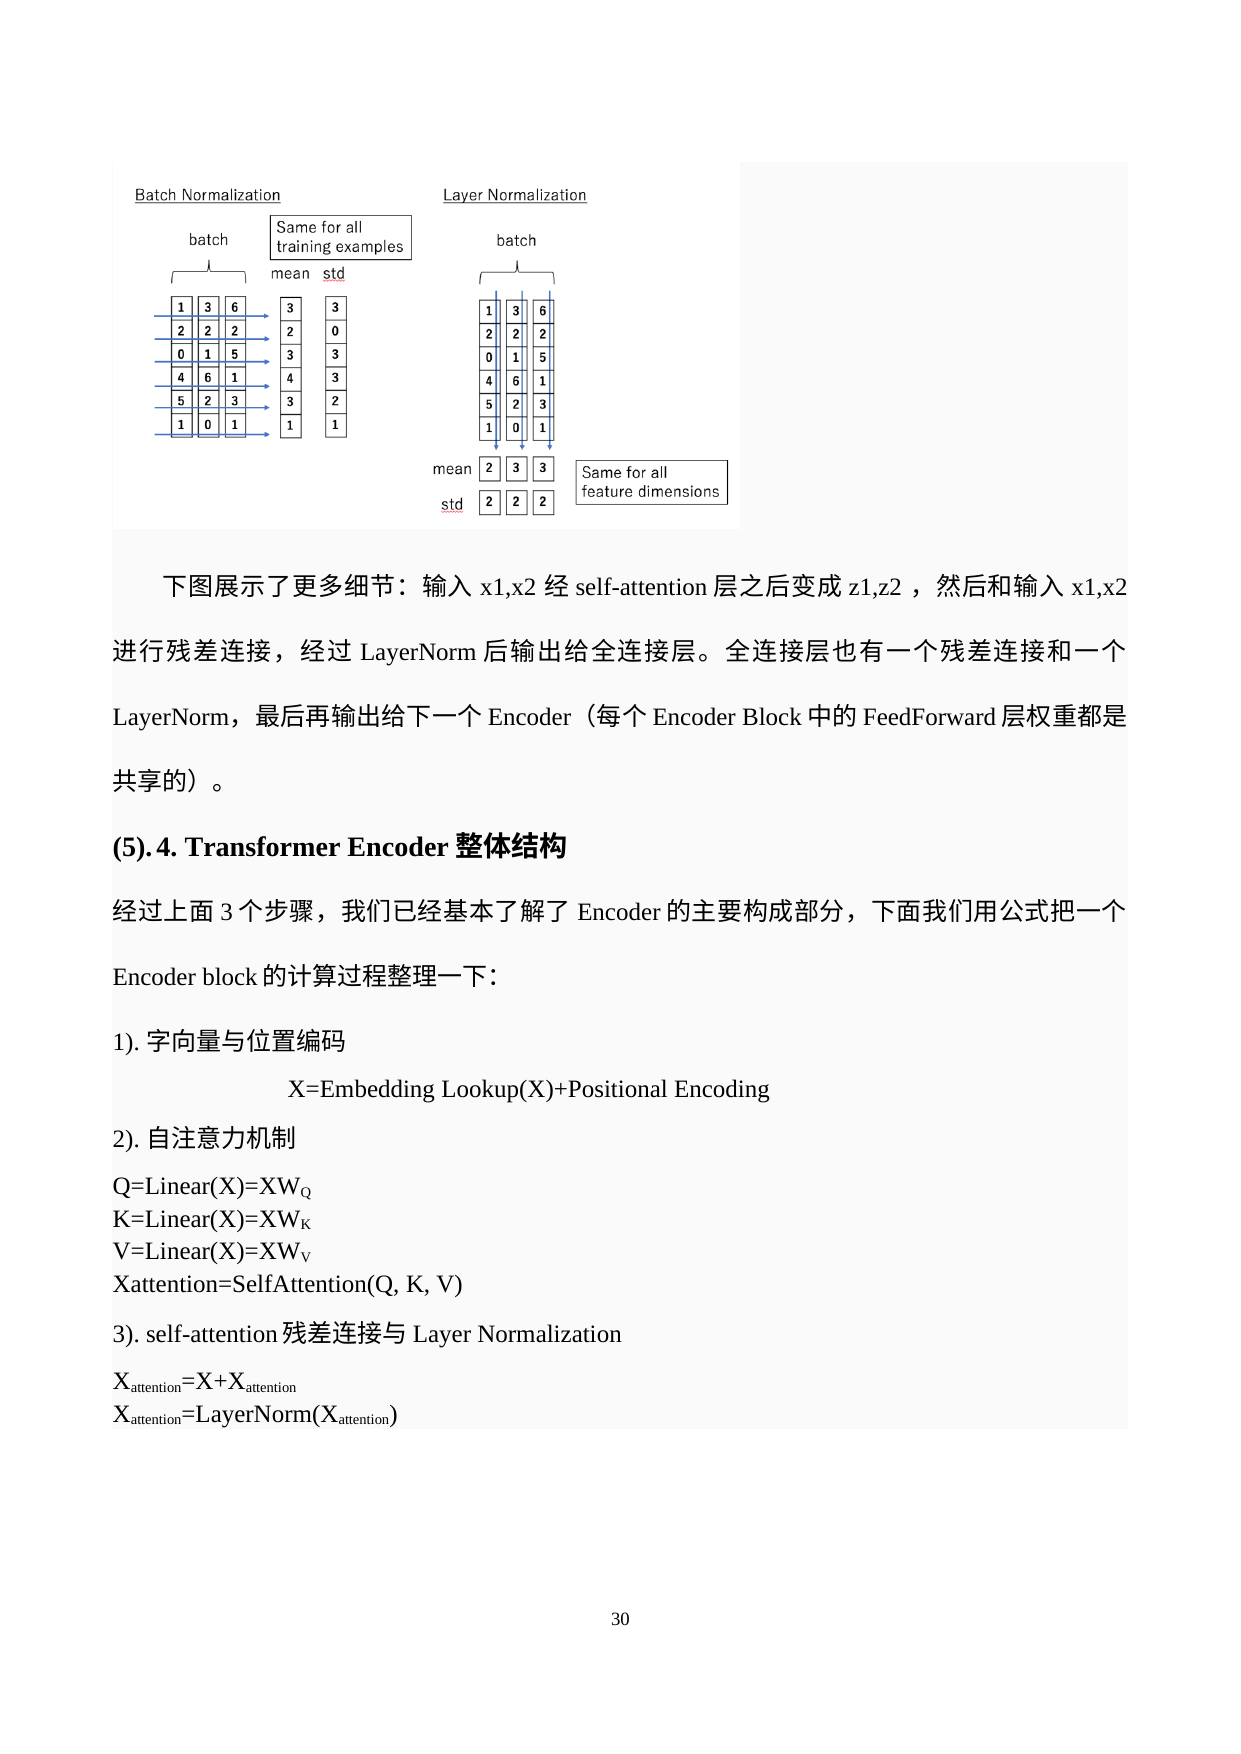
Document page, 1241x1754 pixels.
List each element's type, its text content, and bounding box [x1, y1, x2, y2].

text 3). self-attention残差连接与Layer Normalization [112, 1299, 1128, 1364]
subtitle 4. Transformer Encoder整体结构 [112, 812, 1128, 877]
text X=Embedding Lookup(X)+Positional Encoding [112, 1072, 1128, 1104]
text 1). 字向量与位置编码 [112, 1007, 1128, 1072]
text Q=Linear(X)=XWQ [112, 1169, 1128, 1202]
text Xattention=LayerNorm(Xattention) [112, 1397, 1128, 1429]
picture [112, 162, 741, 529]
text Xattention=SelfAttention(Q, K, V) [112, 1267, 1128, 1299]
text 下图展示了更多细节：输入x1,x2 经self-attention层之后变成z1,z2 ，然后和输入x1,x2 进行残差连接，经过LayerNorm后输出给全连接层。全连接层也有一个残差连接和一个LayerNorm，最后再输出给下一个Encoder（每个Encoder Block中的FeedForward层权重都是共享的）。 [112, 552, 1128, 812]
text 经过上面3个步骤，我们已经基本了解了Encoder的主要构成部分，下面我们用公式把一个Encoder block的计算过程整理一下： [112, 877, 1128, 1007]
text Xattention=X+Xattention [112, 1364, 1128, 1397]
text K=Linear(X)=XWK [112, 1202, 1128, 1234]
text V=Linear(X)=XWV [112, 1234, 1128, 1267]
text 2). 自注意力机制 [112, 1104, 1128, 1169]
